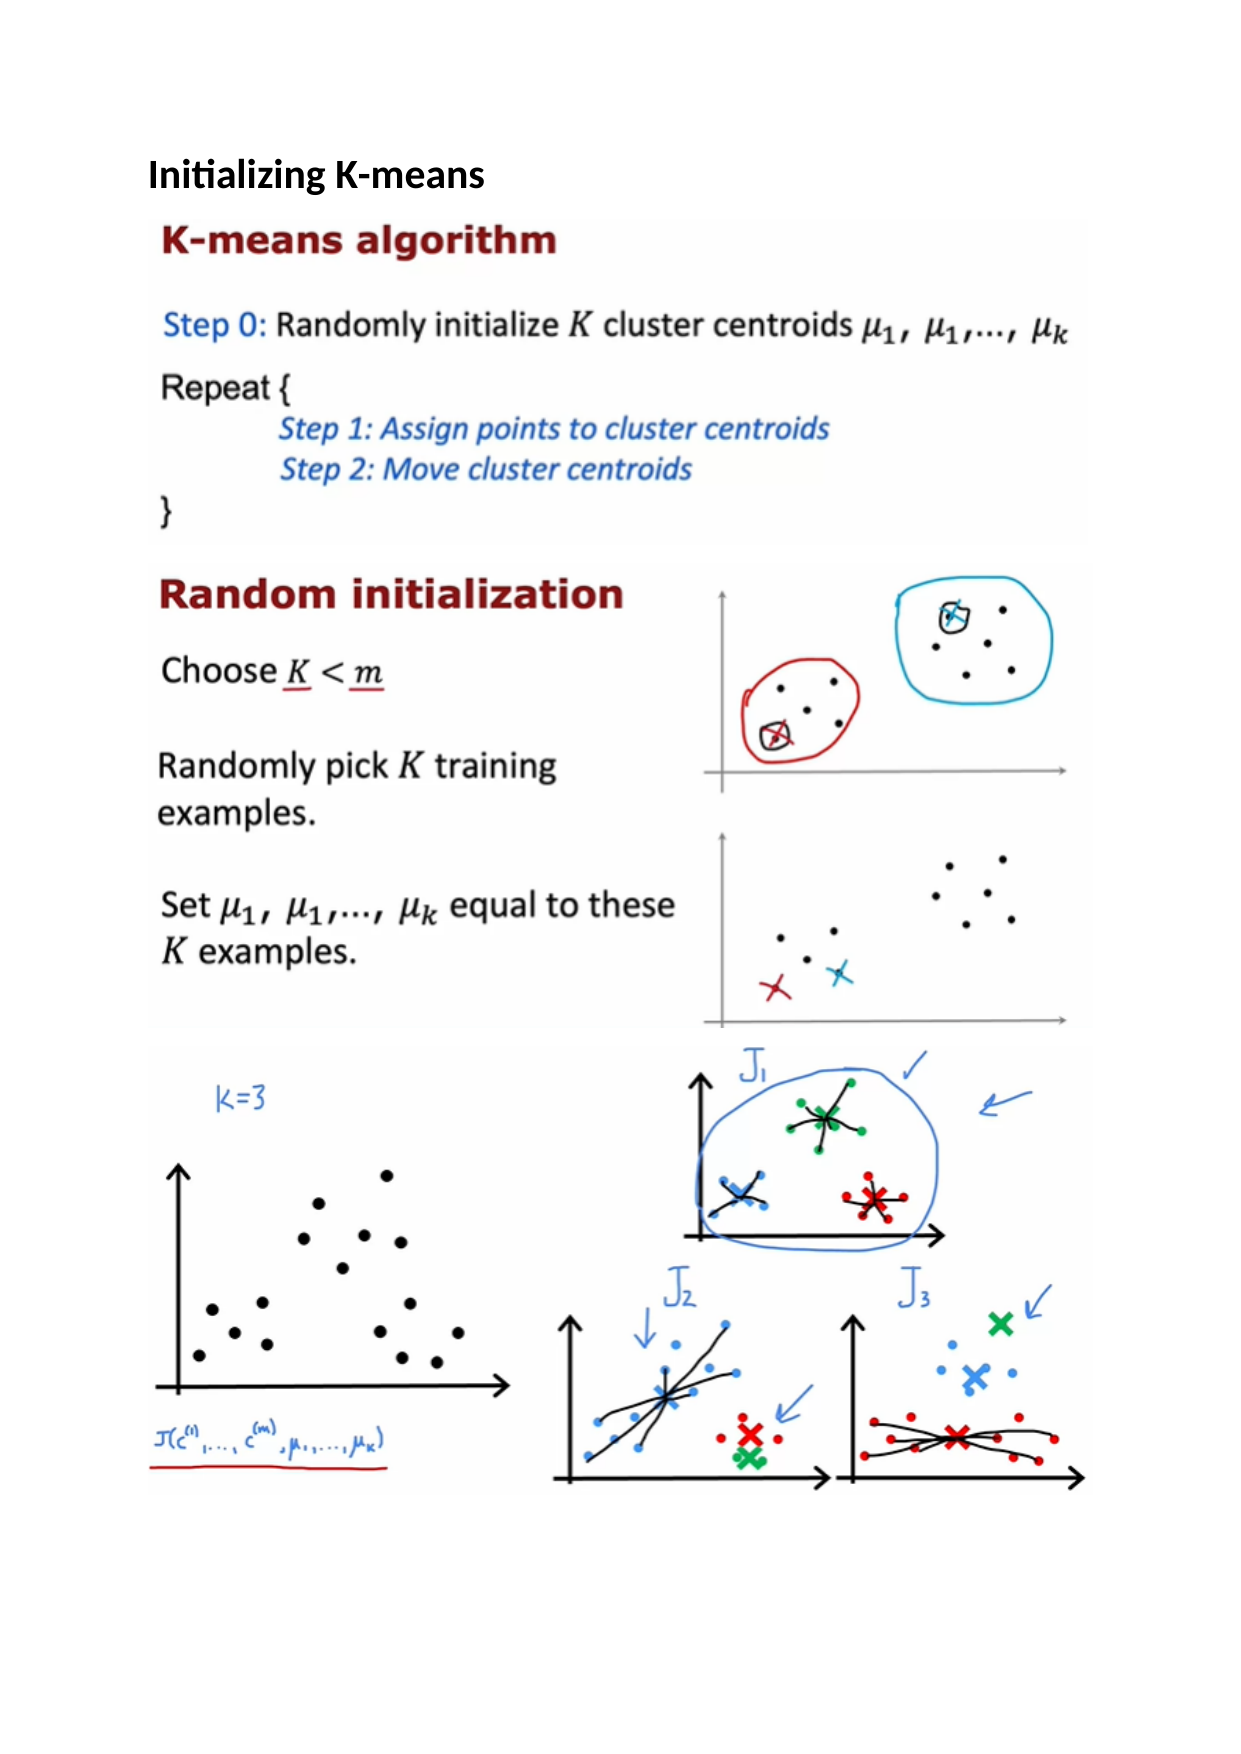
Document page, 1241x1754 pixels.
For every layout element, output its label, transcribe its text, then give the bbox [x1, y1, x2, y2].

picture [147, 1046, 1093, 1495]
text Initializing K-means [148, 148, 1093, 198]
picture [147, 563, 1093, 1028]
picture [147, 219, 1089, 545]
